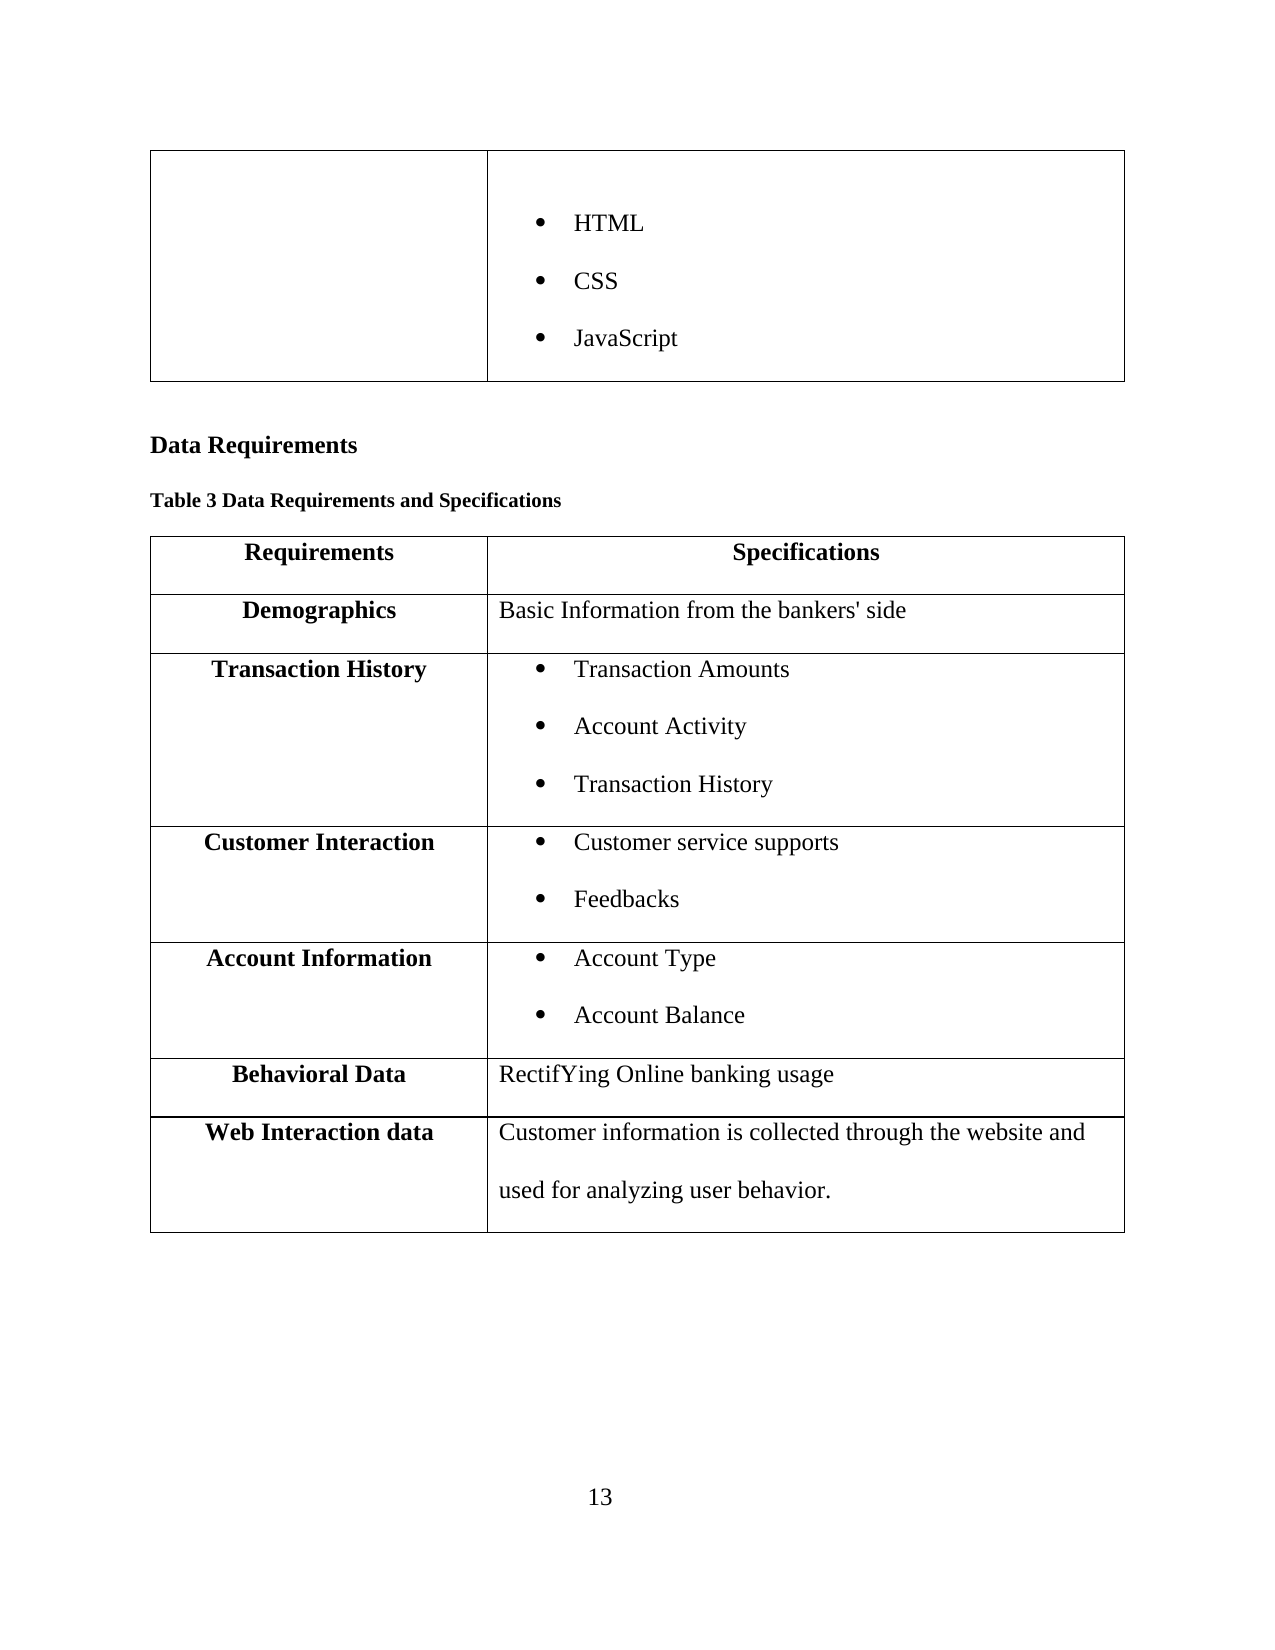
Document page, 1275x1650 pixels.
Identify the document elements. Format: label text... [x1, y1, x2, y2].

table_cell Customer information is collected through the website and used for analyzing user behavior. [488, 1118, 1124, 1232]
table_cell Behavioral Data [151, 1059, 487, 1116]
table_cell Customer Interaction [151, 827, 487, 942]
table_cell Basic Information from the bankers' side [488, 595, 1124, 653]
table_cell Account Type Account Balance [488, 943, 1124, 1058]
table_cell Transaction Amounts Account Activity Transaction History [488, 654, 1124, 826]
table_cell Customer service supports Feedbacks [488, 827, 1124, 942]
table_cell Web Interaction data [151, 1118, 487, 1232]
table_cell Account Information [151, 943, 487, 1058]
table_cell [151, 151, 487, 381]
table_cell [488, 151, 1124, 381]
table_header Specifications [488, 537, 1124, 594]
table_cell RectifYing Online banking usage [488, 1059, 1124, 1116]
table_header Requirements [151, 537, 487, 594]
text Data Requirements [150, 430, 1125, 459]
table_cell Demographics [151, 595, 487, 653]
table_cell Transaction History [151, 654, 487, 826]
